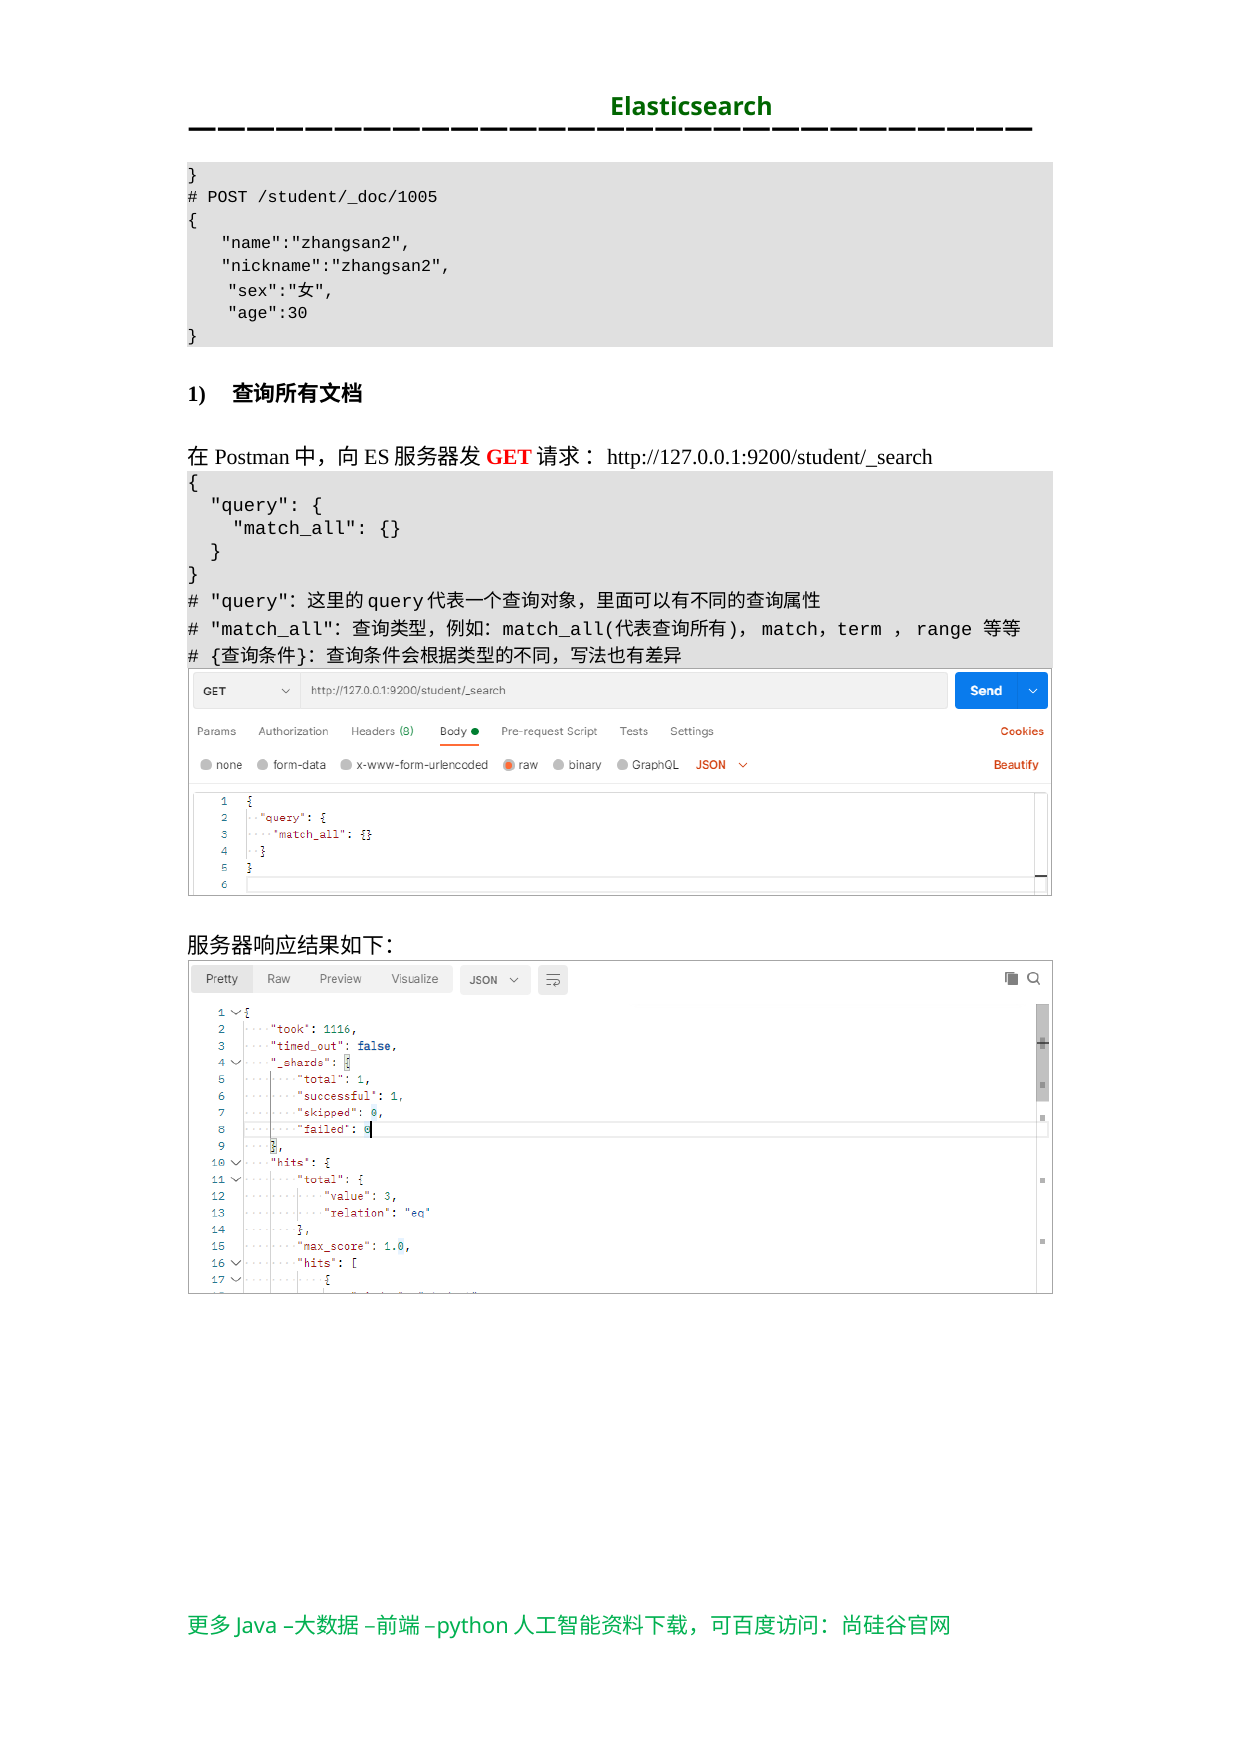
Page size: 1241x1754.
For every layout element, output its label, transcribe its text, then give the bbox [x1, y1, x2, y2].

text "sex":"女", [187, 277, 1053, 301]
text # {查询条件}：查询条件会根据类型的不同，写法也有差异 [187, 641, 1053, 668]
picture [189, 961, 1052, 1293]
text "age":30 [187, 301, 1053, 324]
text 服务器响应结果如下： [187, 928, 1053, 960]
text 在 Postman中，向ES服务器发GET请求 ：http://127.0.0.1:9200/student/_search [187, 439, 1053, 471]
text # POST /student/_doc/1005 [187, 185, 1053, 208]
text "nickname":"zhangsan2", [187, 254, 1053, 277]
picture [189, 669, 1051, 895]
subtitle 查询所有文档 [187, 376, 1053, 408]
text } [187, 563, 1053, 586]
text "match_all": {} [187, 517, 1053, 540]
text # "match_all"：查询类型，例如：match_all(代表查询所有)， match，term ， range 等等 [187, 613, 1053, 641]
text "query": { [187, 494, 1053, 517]
text } [187, 540, 1053, 563]
text # "query"：这里的query代表一个查询对象，里面可以有不同的查询属性 [187, 586, 1053, 613]
text { [187, 471, 1053, 494]
text } [187, 162, 1053, 185]
text { [187, 208, 1053, 231]
text } [187, 324, 1053, 347]
text "name":"zhangsan2", [187, 231, 1053, 254]
